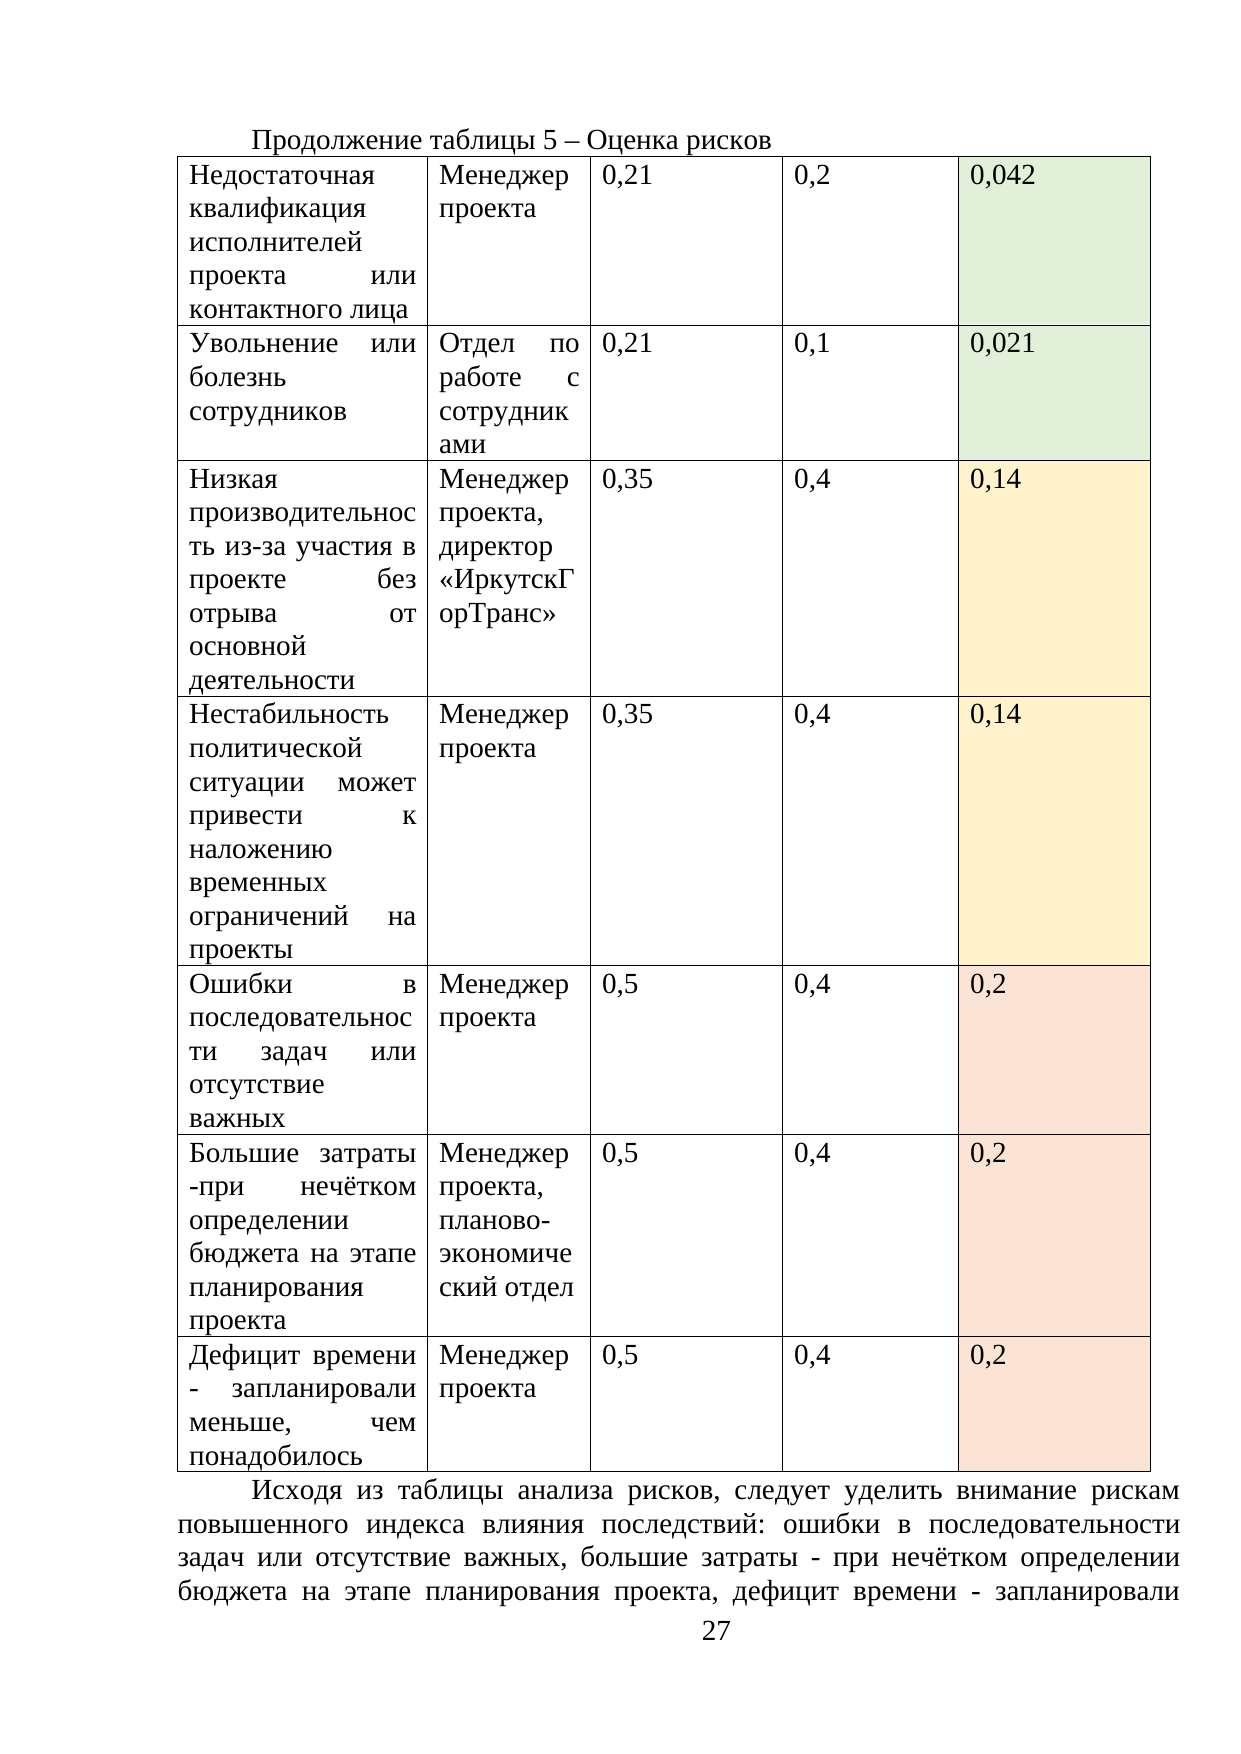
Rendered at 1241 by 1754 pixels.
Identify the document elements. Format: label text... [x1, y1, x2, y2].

table_cell 0,35 [591, 697, 782, 965]
table_cell 0,2 [959, 966, 1150, 1134]
table_cell 0,2 [959, 1337, 1150, 1471]
table_cell Ошибки в последовательности задач или отсутствие важных [178, 966, 427, 1134]
text Продолжение таблицы 5 – Оценка рисков [177, 122, 1181, 156]
table_cell Менеджер проекта [428, 697, 590, 965]
table_cell Менеджер проекта [428, 1337, 590, 1471]
table_header 0,21 [591, 157, 782, 324]
table_cell 0,5 [591, 1135, 782, 1336]
table_cell Увольнение или болезнь сотрудников [178, 326, 427, 460]
table_cell Большие затраты -при нечётком определении бюджета на этапе планирования проекта [178, 1135, 427, 1336]
table_cell 0,4 [783, 461, 958, 696]
table_cell 0,4 [783, 697, 958, 965]
table_cell Менеджер проекта, директор «ИркутскГорТранс» [428, 461, 590, 696]
table_header Менеджер проекта [428, 157, 590, 324]
table_cell 0,35 [591, 461, 782, 696]
table_cell 0,021 [959, 326, 1150, 460]
table_cell 0,14 [959, 697, 1150, 965]
table_cell Отдел по работе с сотрудниками [428, 326, 590, 460]
table_header Недостаточная квалификация исполнителей проекта или контактного лица [178, 157, 427, 324]
table_header 0,042 [959, 157, 1150, 324]
table_cell Дефицит времени - запланировали меньше, чем понадобилось [178, 1337, 427, 1471]
table_cell 0,21 [591, 326, 782, 460]
table_cell Нестабильность политической ситуации может привести к наложению временных ограничений на проекты [178, 697, 427, 965]
table_cell 0,2 [959, 1135, 1150, 1336]
table_cell Низкая производительность из-за участия в проекте без отрыва от основной деятельности [178, 461, 427, 696]
table_cell 0,5 [591, 1337, 782, 1471]
table_cell 0,4 [783, 1337, 958, 1471]
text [177, 1472, 1181, 1606]
table_cell 0,4 [783, 966, 958, 1134]
table_cell 0,14 [959, 461, 1150, 696]
table_cell Менеджер проекта, планово-экономический отдел [428, 1135, 590, 1336]
table_header 0,2 [783, 157, 958, 324]
table_cell 0,4 [783, 1135, 958, 1336]
table_cell 0,1 [783, 326, 958, 460]
table_cell 0,5 [591, 966, 782, 1134]
table_cell Менеджер проекта [428, 966, 590, 1134]
